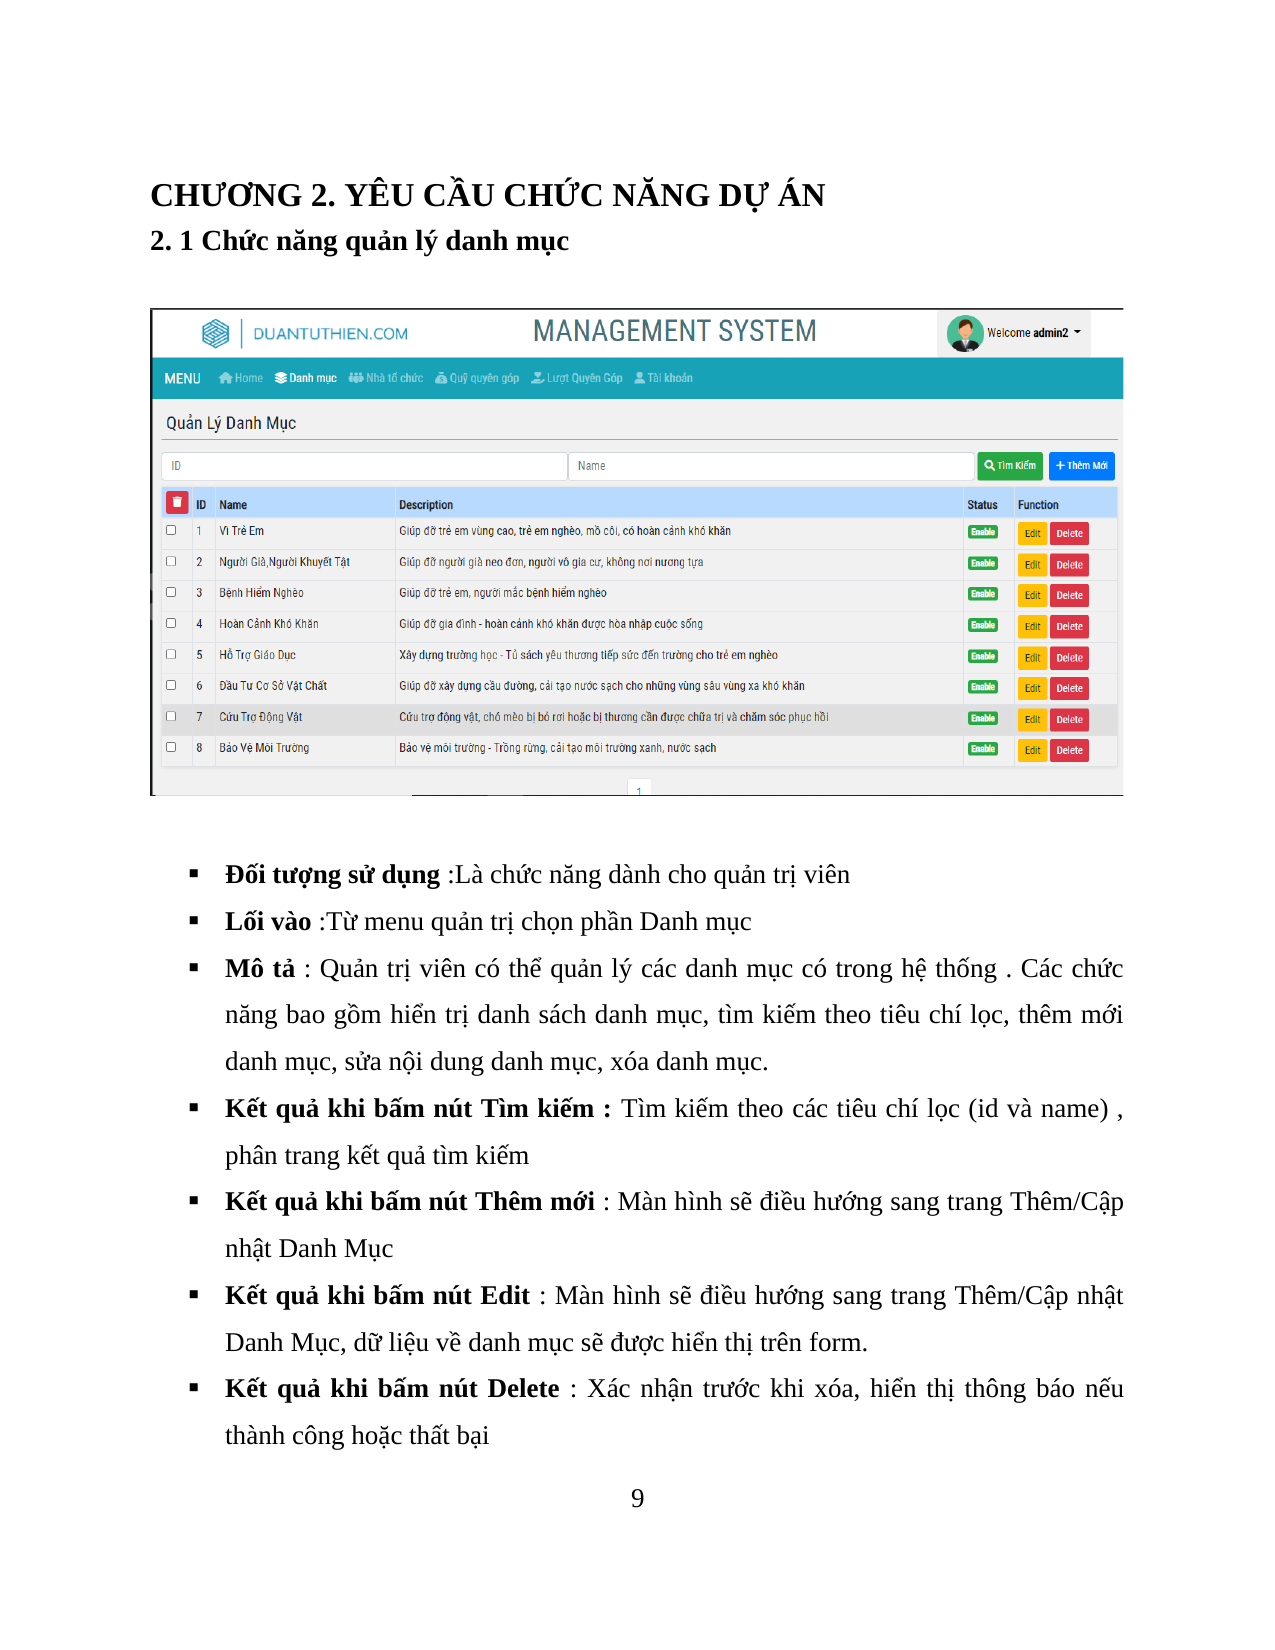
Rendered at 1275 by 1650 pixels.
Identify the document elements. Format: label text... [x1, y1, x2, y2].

list Mô tả : Quản trị viên có thể quản lý các danh mục có trong hệ thống . Các chức năng bao gồm hiển trị danh sách danh mục, tìm kiếm theo tiêu chí lọc, thêm mới danh mục, sửa nội dung danh mục, xóa danh mục. [187, 952, 1125, 1076]
list Kết quả khi bấm nút Delete : Xác nhận trước khi xóa, hiển thị thông báo nếu thành công hoặc thất bại [187, 1372, 1125, 1450]
picture [150, 308, 1124, 796]
text 2. 1 Chức năng quản lý danh mục [150, 223, 1125, 257]
list Kết quả khi bấm nút Tìm kiếm : Tìm kiếm theo các tiêu chí lọc (id và name) , phân trang kết quả tìm kiếm [187, 1092, 1125, 1170]
list Lối vào :Từ menu quản trị chọn phần Danh mục [187, 905, 1125, 936]
text CHƯƠNG 2. YÊU CẦU CHỨC NĂNG DỰ ÁN [150, 175, 1125, 213]
list Kết quả khi bấm nút Edit : Màn hình sẽ điều hướng sang trang Thêm/Cập nhật Danh Mục, dữ liệu về danh mục sẽ được hiển thị trên form. [187, 1279, 1125, 1357]
list Kết quả khi bấm nút Thêm mới : Màn hình sẽ điều hướng sang trang Thêm/Cập nhật Danh Mục [187, 1185, 1125, 1263]
list Đối tượng sử dụng :Là chức năng dành cho quản trị viên [187, 858, 1125, 889]
